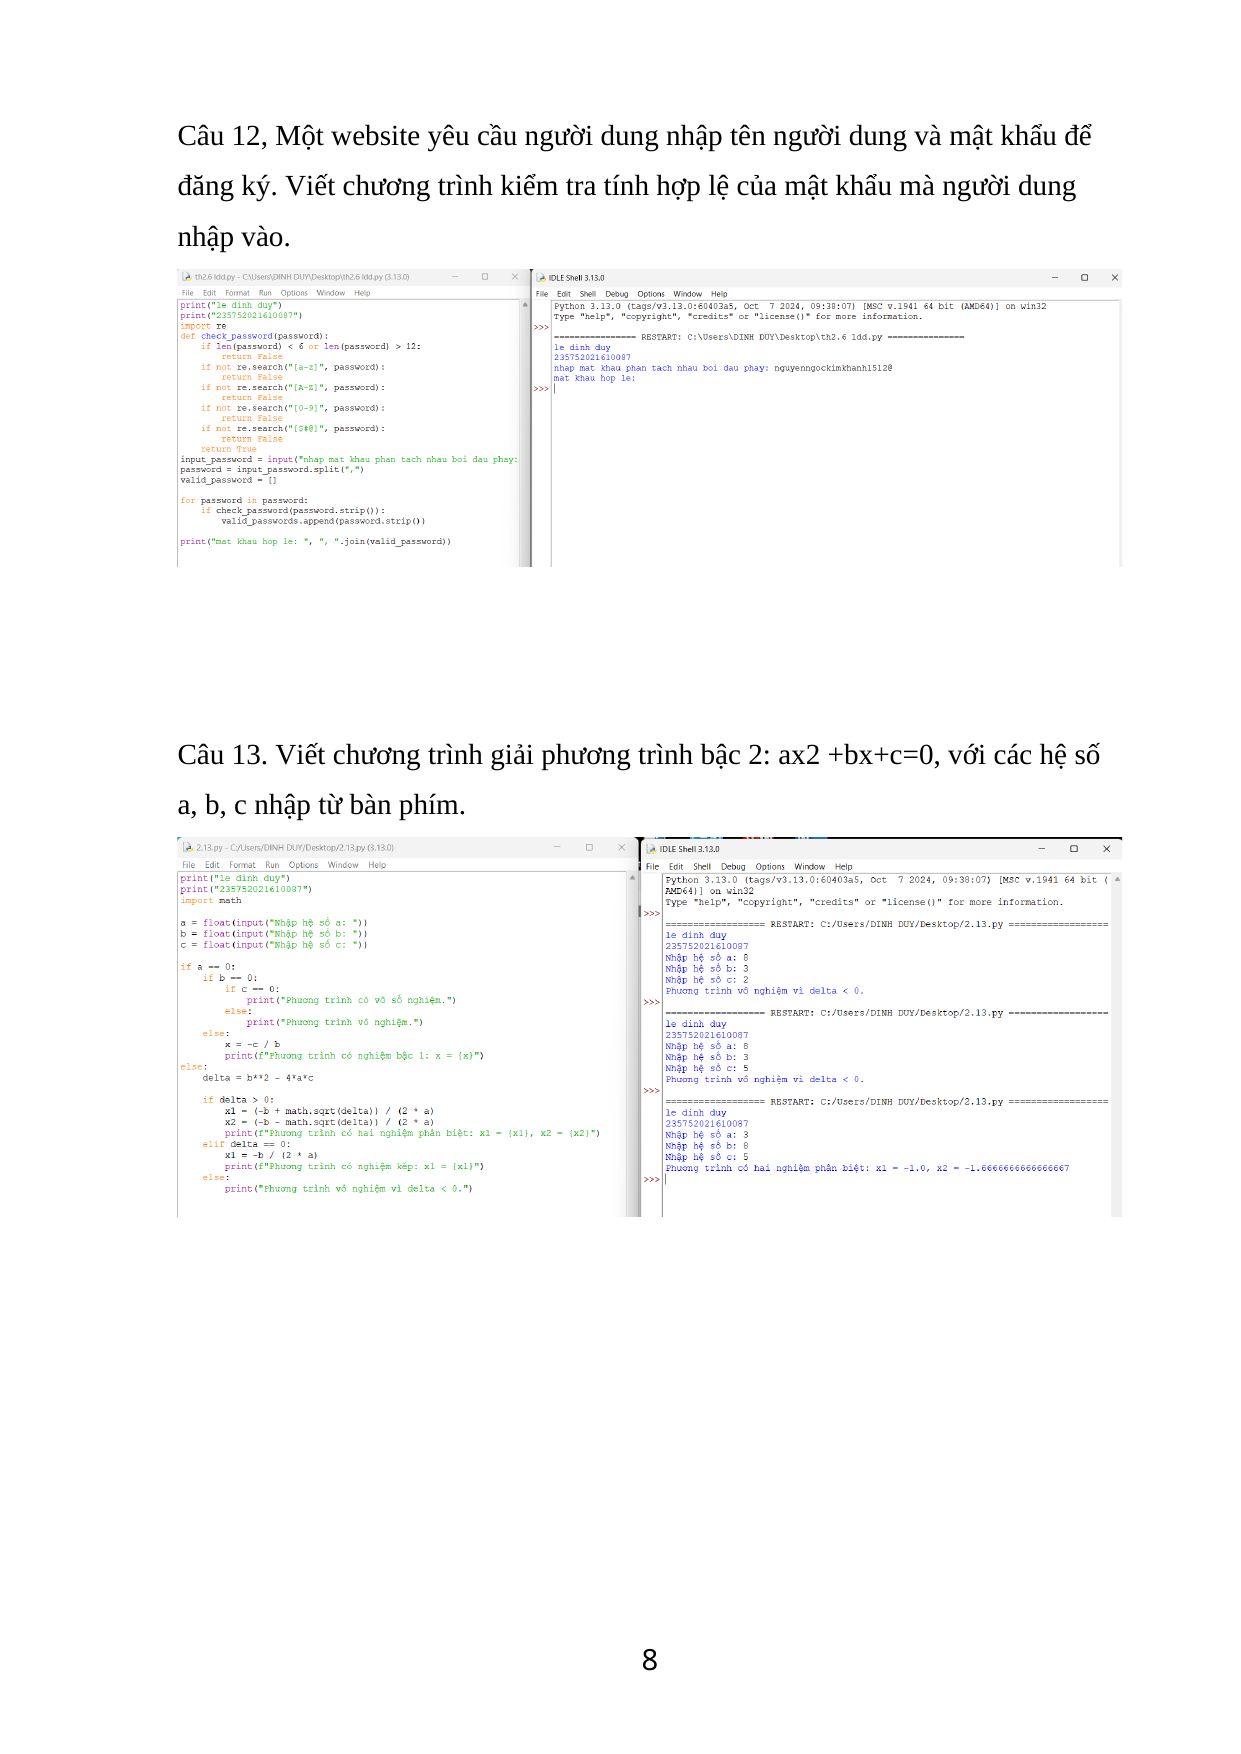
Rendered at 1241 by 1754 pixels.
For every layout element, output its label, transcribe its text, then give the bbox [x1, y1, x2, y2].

text Câu 12, Một website yêu cầu người dung nhập tên người dung và mật khẩu để đăng ký. Viết chương trình kiểm tra tính hợp lệ của mật khẩu mà người dung nhập vào. [177, 118, 1122, 252]
picture [177, 269, 1123, 567]
text Câu 13. Viết chương trình giải phương trình bậc 2: ax2 +bx+c=0, với các hệ số a, b, c nhập từ bàn phím. [177, 737, 1122, 821]
picture [177, 837, 1123, 1217]
